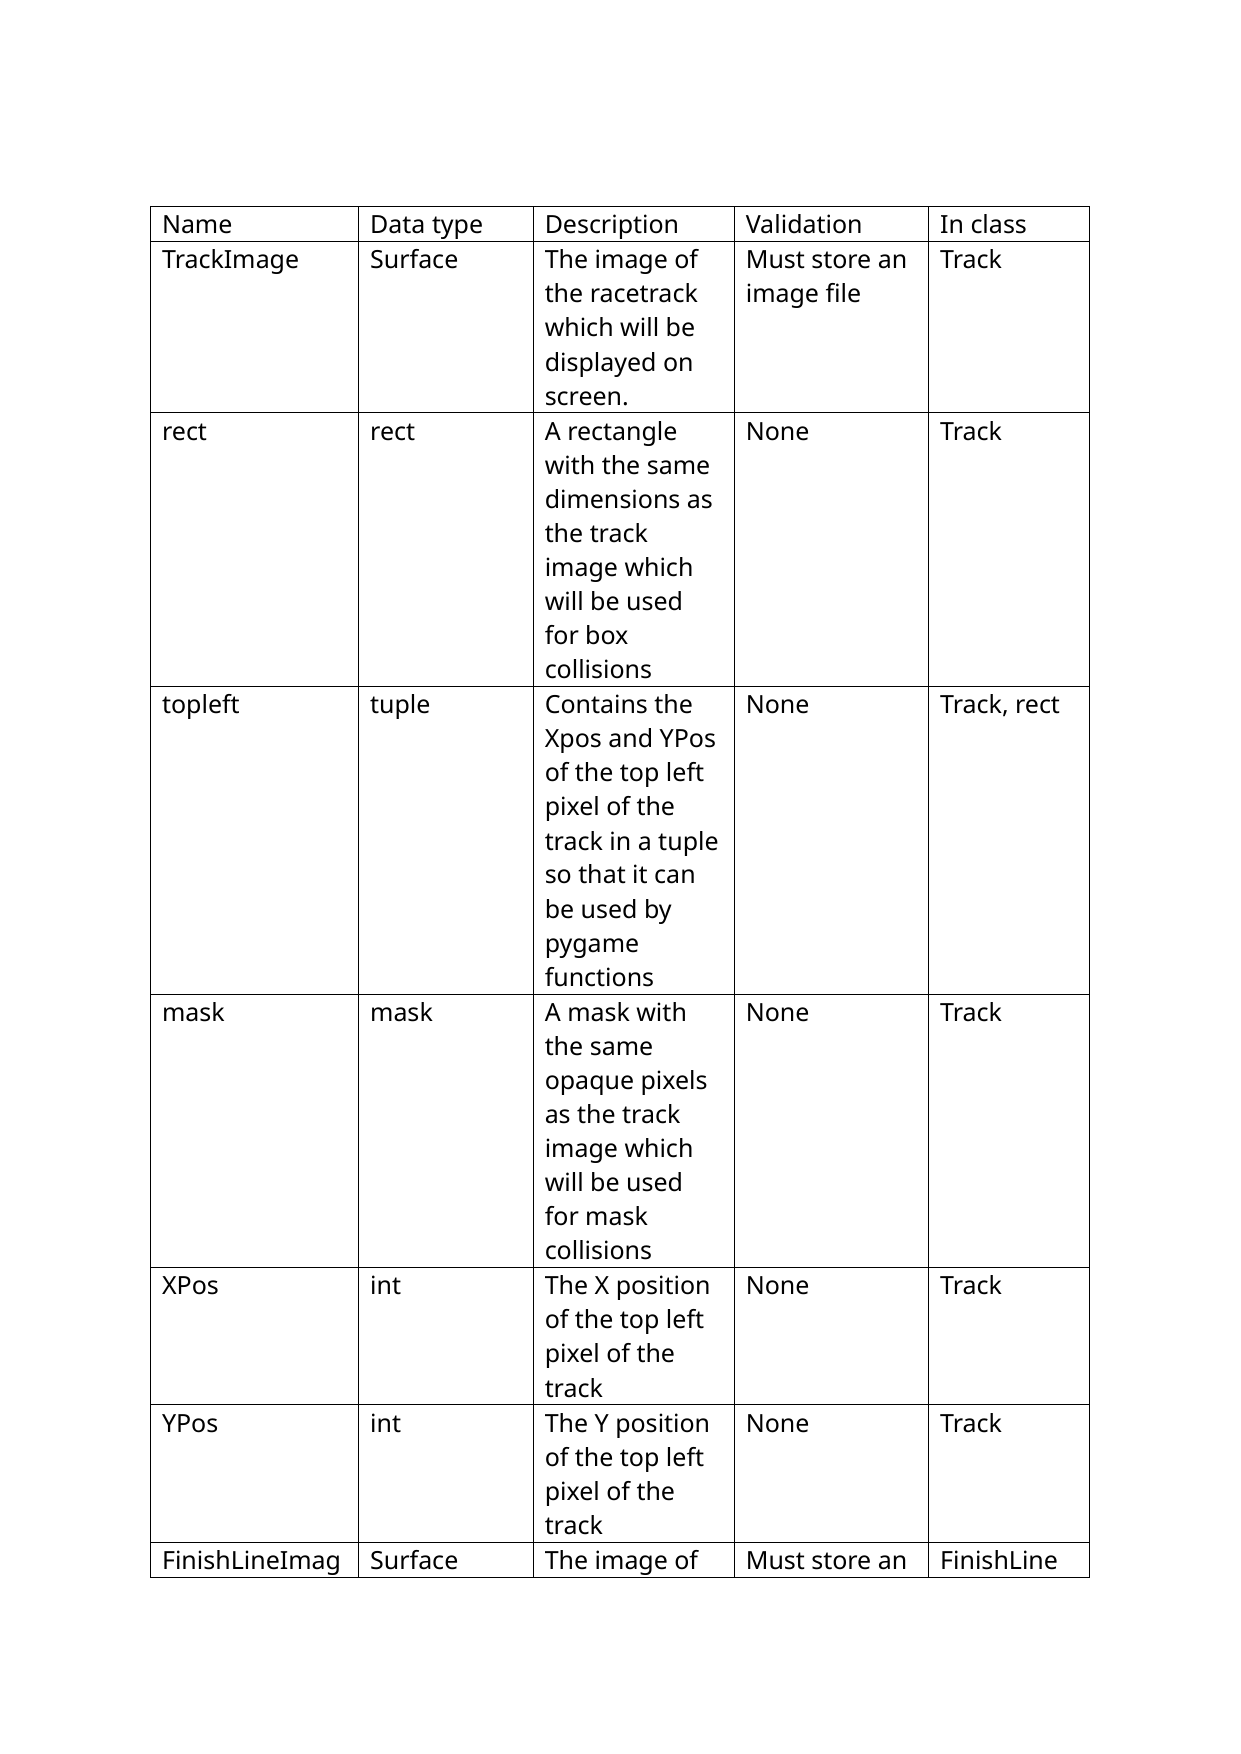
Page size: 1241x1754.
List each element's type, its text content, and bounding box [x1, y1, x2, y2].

table_header Data type [359, 207, 533, 241]
table_cell Track [929, 413, 1089, 686]
table_cell None [735, 1405, 928, 1542]
table_cell None [735, 413, 928, 686]
table_cell Surface [359, 242, 533, 412]
table_cell Track [929, 242, 1089, 412]
table_cell Must store an image file [735, 242, 928, 412]
table_cell The X position of the top left pixel of the track [534, 1268, 734, 1404]
table_header Validation [735, 207, 928, 241]
table_cell TrackImage [151, 242, 358, 412]
table_header In class [929, 207, 1089, 241]
table_cell topleft [151, 687, 358, 993]
table_header Name [151, 207, 358, 241]
table_cell int [359, 1405, 533, 1542]
table_header Description [534, 207, 734, 241]
table_cell Track [929, 995, 1089, 1267]
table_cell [534, 1543, 734, 1577]
table_cell FinishLineImage [151, 1543, 358, 1577]
table_cell FinishLine [929, 1543, 1089, 1577]
table_cell XPos [151, 1268, 358, 1404]
table_cell None [735, 687, 928, 993]
table_cell YPos [151, 1405, 358, 1542]
table_cell mask [151, 995, 358, 1267]
table_cell tuple [359, 687, 533, 993]
table_cell A mask with the same opaque pixels as the track image which will be used for mask collisions [534, 995, 734, 1267]
table_cell int [359, 1268, 533, 1404]
table_cell The Y position of the top left pixel of the track [534, 1405, 734, 1542]
table_cell None [735, 995, 928, 1267]
table_cell Contains the Xpos and YPos of the top left pixel of the track in a tuple so that it can be used by pygame functions [534, 687, 734, 993]
table_cell mask [359, 995, 533, 1267]
table_cell Track [929, 1405, 1089, 1542]
table_cell The image of the racetrack which will be displayed on screen. [534, 242, 734, 412]
table_cell rect [359, 413, 533, 686]
table_cell A rectangle with the same dimensions as the track image which will be used for box collisions [534, 413, 734, 686]
table_cell rect [151, 413, 358, 686]
table_cell Surface [359, 1543, 533, 1577]
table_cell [735, 1543, 928, 1577]
table_cell Track [929, 1268, 1089, 1404]
table_cell Track, rect [929, 687, 1089, 993]
table_cell None [735, 1268, 928, 1404]
